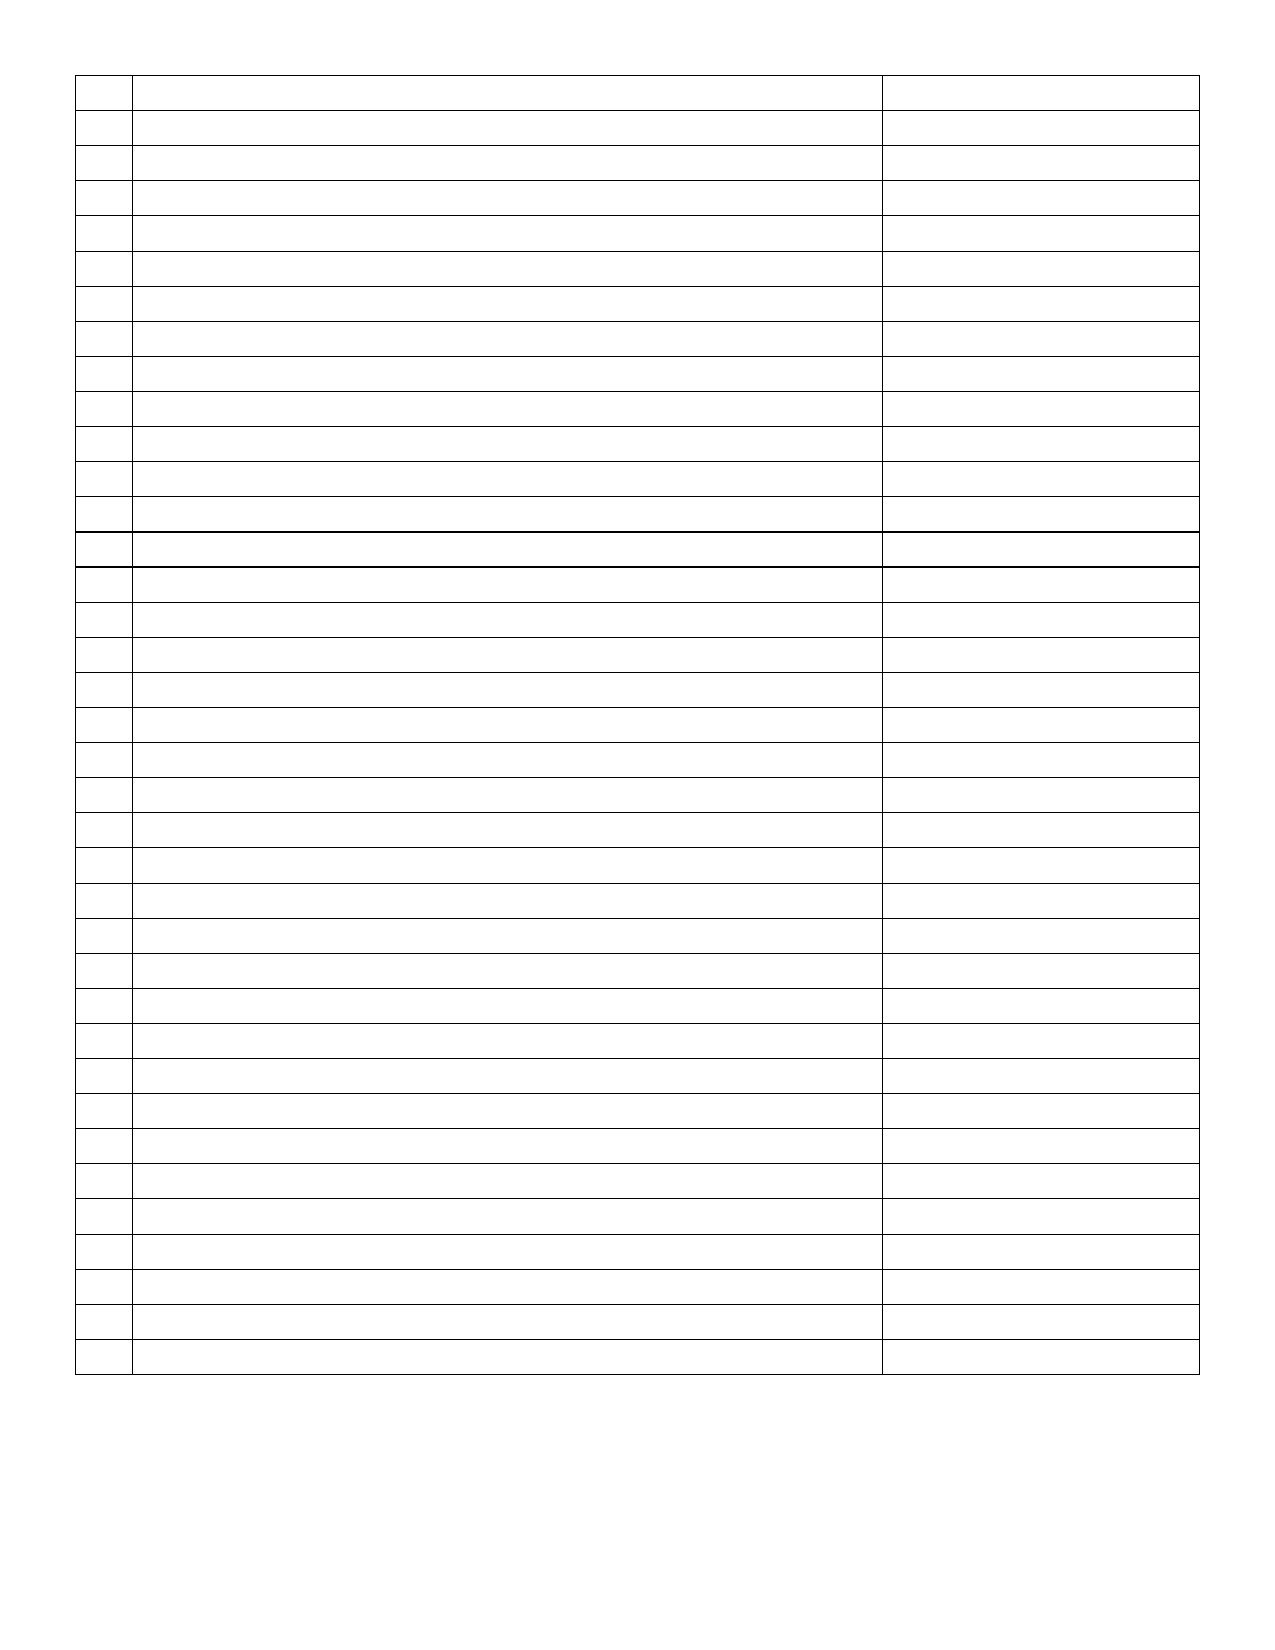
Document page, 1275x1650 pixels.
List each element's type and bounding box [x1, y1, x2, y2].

table_cell [883, 673, 1199, 707]
table_cell [133, 76, 882, 110]
table_cell [76, 322, 132, 356]
table_cell [133, 603, 882, 637]
table_cell [883, 1340, 1199, 1374]
table_cell [76, 181, 132, 215]
table_cell [76, 146, 132, 180]
table_cell [883, 1059, 1199, 1093]
table_cell [133, 1235, 882, 1268]
table_cell [133, 497, 882, 531]
table_cell [133, 1094, 882, 1128]
table_cell [883, 1129, 1199, 1163]
table_cell [883, 989, 1199, 1023]
table_cell [883, 1305, 1199, 1339]
table_cell [883, 252, 1199, 286]
table_cell [883, 146, 1199, 180]
table_cell [133, 708, 882, 742]
table_cell [133, 778, 882, 812]
table_cell [133, 673, 882, 707]
table_cell [133, 146, 882, 180]
table_cell [883, 322, 1199, 356]
table_cell [76, 1094, 132, 1128]
table_cell [76, 568, 132, 602]
table_cell [76, 1164, 132, 1198]
table_cell [883, 287, 1199, 321]
table_cell [76, 462, 132, 496]
table_cell [133, 181, 882, 215]
table_cell [883, 497, 1199, 531]
table_cell [133, 848, 882, 882]
table_cell [883, 568, 1199, 602]
table_cell [883, 357, 1199, 391]
table_cell [883, 427, 1199, 461]
table_cell [133, 462, 882, 496]
table_cell [883, 181, 1199, 215]
table_cell [133, 287, 882, 321]
table_cell [883, 111, 1199, 145]
table_cell [133, 919, 882, 953]
table_cell [133, 638, 882, 672]
table_cell [76, 1270, 132, 1304]
table_cell [133, 954, 882, 988]
table_cell [883, 76, 1199, 110]
table_cell [133, 357, 882, 391]
table_cell [133, 322, 882, 356]
table_cell [76, 848, 132, 882]
table_cell [133, 1305, 882, 1339]
table_cell [133, 1340, 882, 1374]
table_cell [883, 848, 1199, 882]
table_cell [76, 497, 132, 531]
table_cell [883, 778, 1199, 812]
table_cell [76, 1199, 132, 1233]
table_cell [883, 1024, 1199, 1058]
table_cell [76, 287, 132, 321]
table_cell [76, 1235, 132, 1268]
table_cell [883, 813, 1199, 847]
table_cell [133, 1199, 882, 1233]
table_cell [76, 1024, 132, 1058]
table_cell [76, 954, 132, 988]
table_cell [76, 813, 132, 847]
table_cell [76, 989, 132, 1023]
table_cell [133, 1024, 882, 1058]
table_cell [76, 778, 132, 812]
table_cell [133, 1270, 882, 1304]
table_cell [76, 708, 132, 742]
table_cell [133, 989, 882, 1023]
table_cell [76, 533, 132, 566]
table_cell [883, 1270, 1199, 1304]
table_cell [133, 813, 882, 847]
table_cell [133, 1129, 882, 1163]
table_cell [76, 919, 132, 953]
table_cell [76, 673, 132, 707]
table_cell [133, 216, 882, 251]
table_cell [883, 919, 1199, 953]
table_cell [883, 954, 1199, 988]
table_cell [76, 743, 132, 777]
table_cell [76, 1059, 132, 1093]
table_cell [133, 743, 882, 777]
table_cell [76, 1129, 132, 1163]
table_cell [133, 533, 882, 566]
table_cell [76, 252, 132, 286]
table_cell [883, 1164, 1199, 1198]
table_cell [883, 638, 1199, 672]
table_cell [76, 603, 132, 637]
table_cell [883, 533, 1199, 566]
table_cell [883, 743, 1199, 777]
table_cell [76, 1305, 132, 1339]
table_cell [76, 392, 132, 426]
table_cell [133, 252, 882, 286]
table_cell [133, 392, 882, 426]
table_cell [883, 1235, 1199, 1268]
table_cell [883, 708, 1199, 742]
table_cell [76, 884, 132, 917]
table_cell [76, 216, 132, 251]
table_cell [76, 357, 132, 391]
table_cell [883, 884, 1199, 917]
table_cell [883, 216, 1199, 251]
table_cell [133, 884, 882, 917]
table_cell [76, 427, 132, 461]
table_cell [133, 111, 882, 145]
table_cell [883, 1094, 1199, 1128]
table_cell [883, 462, 1199, 496]
table_cell [76, 76, 132, 110]
table_cell [133, 427, 882, 461]
table_cell [133, 568, 882, 602]
table_cell [76, 111, 132, 145]
table_cell [133, 1059, 882, 1093]
table_cell [883, 1199, 1199, 1233]
table_cell [883, 392, 1199, 426]
table_cell [76, 638, 132, 672]
table_cell [76, 1340, 132, 1374]
table_cell [883, 603, 1199, 637]
table_cell [133, 1164, 882, 1198]
